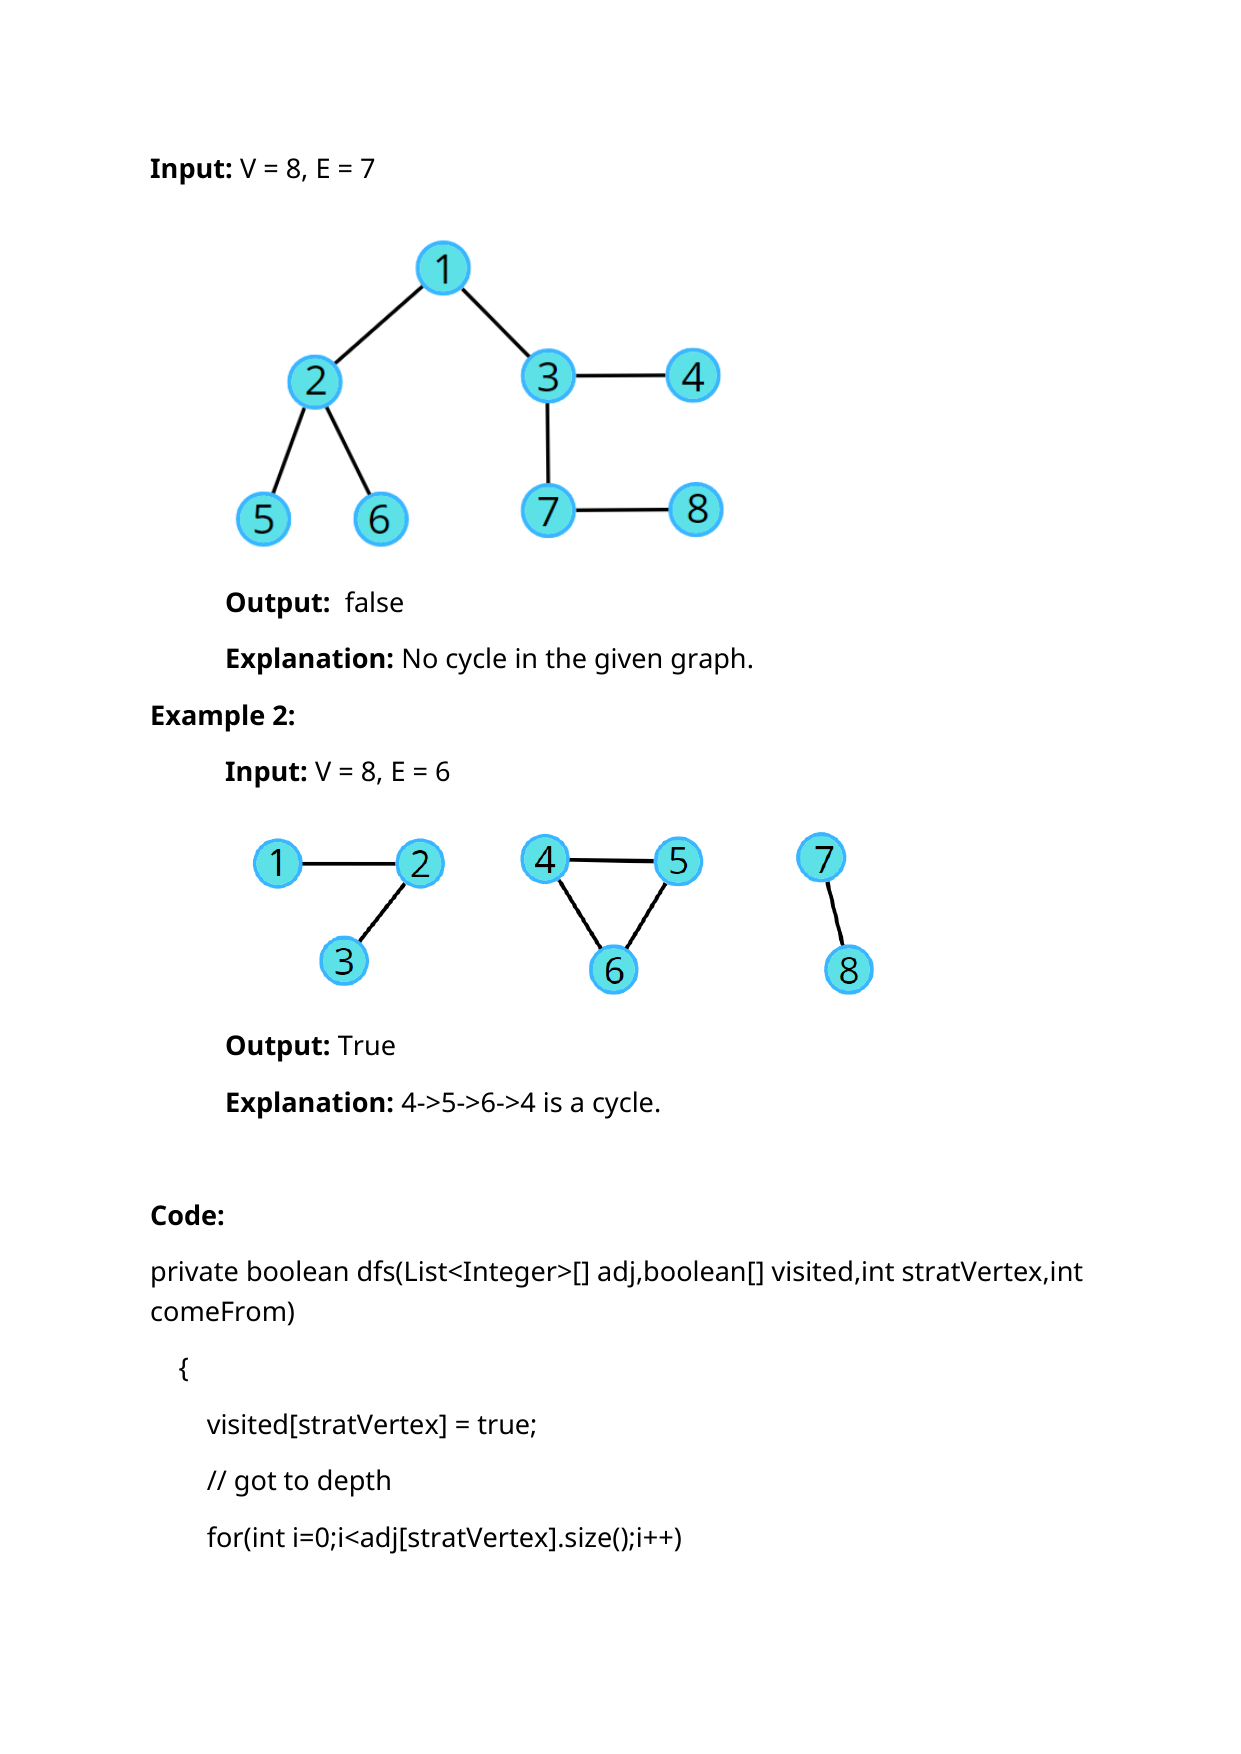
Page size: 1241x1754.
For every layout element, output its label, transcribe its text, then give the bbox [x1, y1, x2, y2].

text Explanation: 4->5->6->4 is a cycle. [150, 1083, 1090, 1120]
text Output: True [150, 1027, 1090, 1064]
text Output: false [225, 583, 1090, 620]
text // got to depth [150, 1462, 1090, 1499]
text Explanation: No cycle in the given graph. [225, 640, 1090, 677]
picture [225, 206, 743, 565]
text Input: V = 8, E = 7 [150, 150, 1090, 187]
text visited[stratVertex] = true; [150, 1405, 1090, 1442]
text Example 2: [150, 696, 1090, 733]
text private boolean dfs(List<Integer>[] adj,boolean[] visited,int stratVertex,int comeFrom) [150, 1253, 1090, 1329]
text { [150, 1349, 1090, 1386]
text Input: V = 8, E = 6 [225, 753, 1090, 790]
text for(int i=0;i<adj[stratVertex].size();i++) [150, 1518, 1090, 1555]
picture [225, 809, 916, 1008]
text Code: [150, 1196, 1090, 1233]
